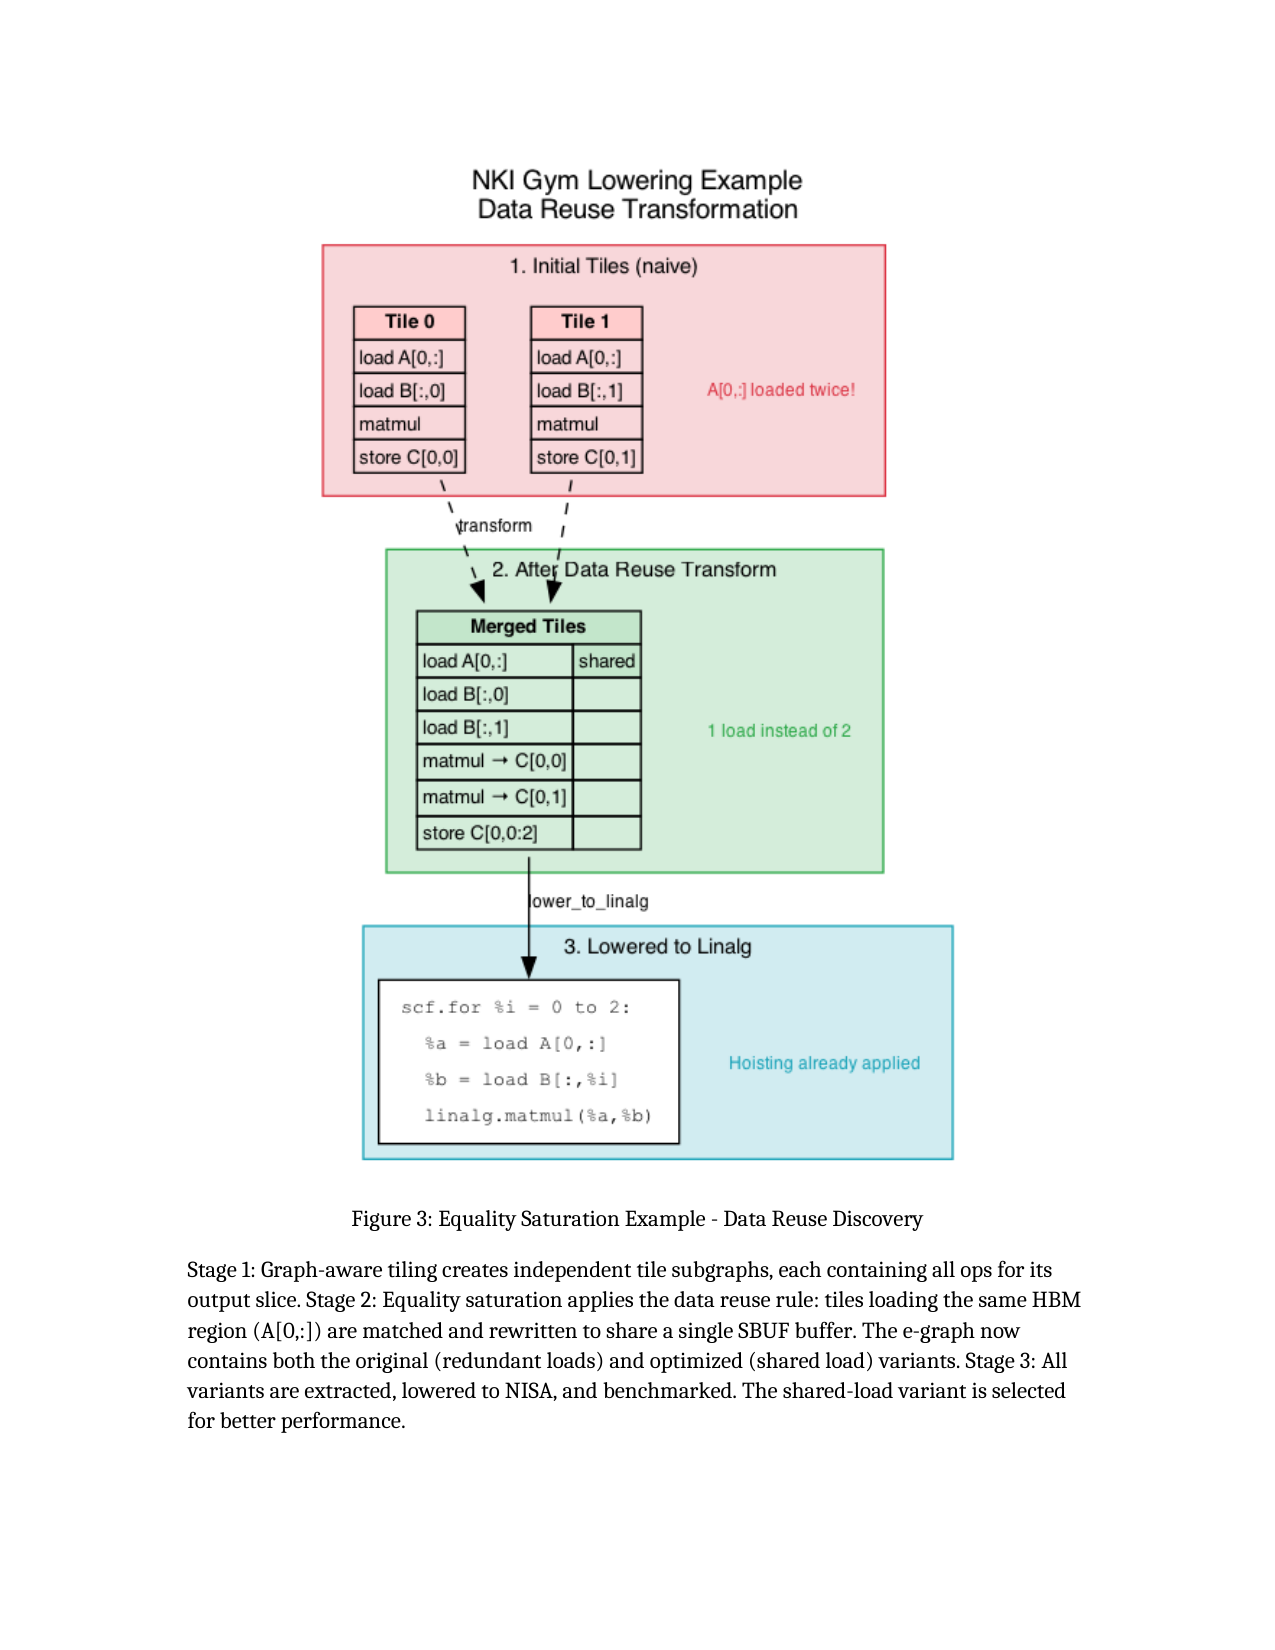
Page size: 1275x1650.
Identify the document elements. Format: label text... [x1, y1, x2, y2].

picture [300, 150, 976, 1182]
text Figure 3: Equality Saturation Example - Data Reuse Discovery [187, 1206, 1087, 1232]
text Stage 1: Graph-aware tiling creates independent tile subgraphs, each containing all ops for its output slice. Stage 2: Equality saturation applies the data reuse rule: tiles loading the same HBM region (A[0,:]) are matched and rewritten to share a single SBUF buffer. The e-graph now contains both the original (redundant loads) and optimized (shared load) variants. Stage 3: All variants are extracted, lowered to NISA, and benchmarked. The shared-load variant is selected for better performance. [187, 1257, 1087, 1434]
